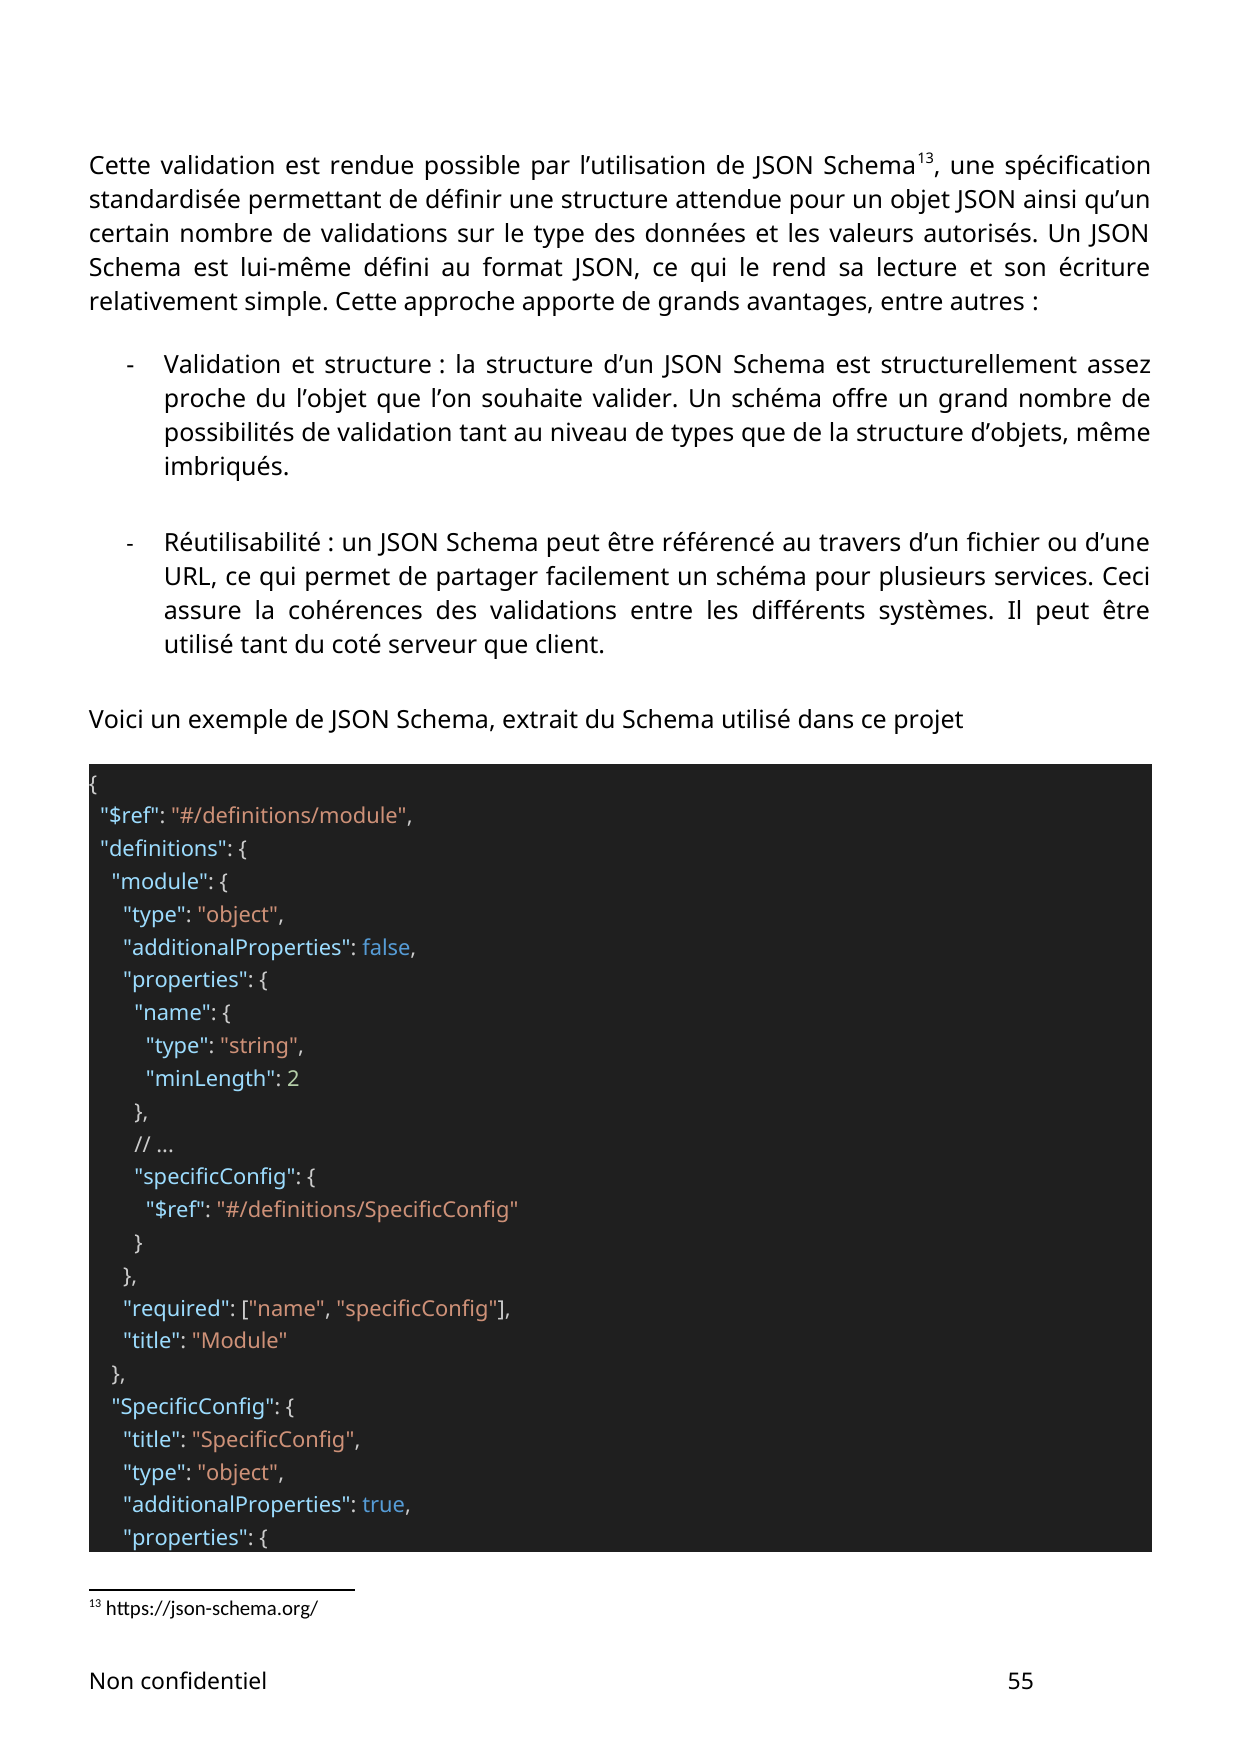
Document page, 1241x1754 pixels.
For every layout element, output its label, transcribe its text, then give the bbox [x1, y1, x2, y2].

text "properties": { [89, 1519, 1152, 1552]
text "definitions": { [89, 830, 1152, 863]
text "title": "Module" [89, 1322, 1152, 1355]
text "type": "object", [89, 1454, 1152, 1486]
list Validation et structure : la structure d’un JSON Schema est structurellement assez proche du l’objet que l’on souhaite valider. Un schéma offre un grand nombre de possibilités de validation tant au niveau de types que de la structure d’objets, même imbriqués. [126, 347, 1152, 483]
text "type": "string", [89, 1027, 1152, 1060]
text "additionalProperties": false, [89, 929, 1152, 961]
text Voici un exemple de JSON Schema, extrait du Schema utilisé dans ce projet [89, 702, 1152, 736]
text }, [89, 1093, 1152, 1126]
text } [89, 1224, 1152, 1257]
text "specificConfig": { [89, 1158, 1152, 1191]
text "module": { [89, 863, 1152, 896]
text "properties": { [89, 961, 1152, 994]
text { [89, 764, 1152, 797]
text // ... [89, 1126, 1152, 1158]
text }, [89, 1257, 1152, 1289]
text }, [89, 1355, 1152, 1388]
text "required": ["name", "specificConfig"], [89, 1289, 1152, 1322]
text "$ref": "#/definitions/SpecificConfig" [89, 1191, 1152, 1224]
text "minLength": 2 [89, 1060, 1152, 1093]
text "SpecificConfig": { [89, 1388, 1152, 1421]
text "additionalProperties": true, [89, 1486, 1152, 1519]
text "$ref": "#/definitions/module", [89, 797, 1152, 830]
text "name": { [89, 994, 1152, 1027]
list Réutilisabilité : un JSON Schema peut être référencé au travers d’un fichier ou d’une URL, ce qui permet de partager facilement un schéma pour plusieurs services. Ceci assure la cohérences des validations entre les différents systèmes. Il peut être utilisé tant du coté serveur que client. [126, 524, 1152, 661]
text Cette validation est rendue possible par l’utilisation de JSON Schema, une spécification standardisée permettant de définir une structure attendue pour un objet JSON ainsi qu’un certain nombre de validations sur le type des données et les valeurs autorisés. Un JSON Schema est lui-même défini au format JSON, ce qui le rend sa lecture et son écriture relativement simple. Cette approche apporte de grands avantages, entre autres : [89, 148, 1152, 318]
text "type": "object", [89, 896, 1152, 929]
text "title": "SpecificConfig", [89, 1421, 1152, 1454]
